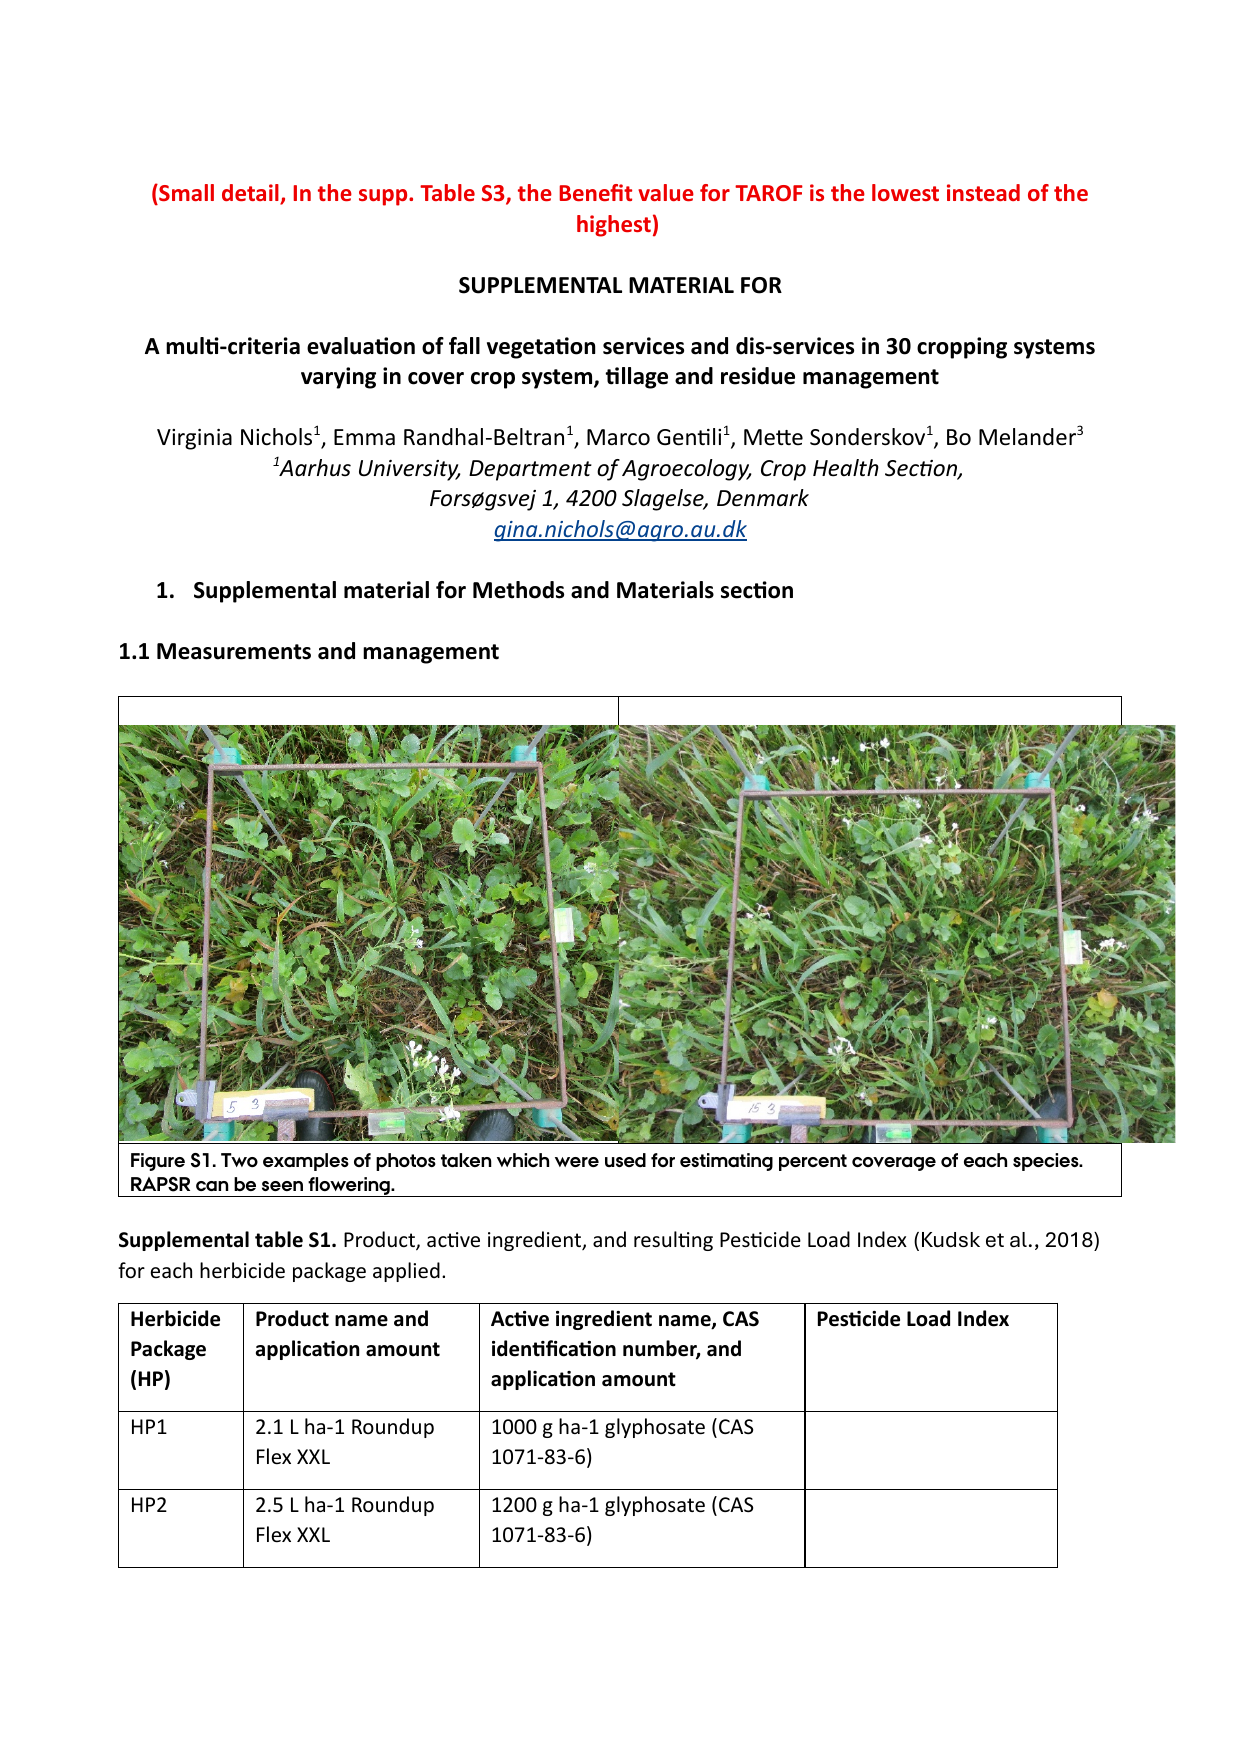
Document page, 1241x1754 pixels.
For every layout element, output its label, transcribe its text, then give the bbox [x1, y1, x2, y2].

table_header Pesticide Load Index [806, 1304, 1057, 1411]
table_cell Figure S1. Two examples of photos taken which were used for estimating percent coverage of each species. RAPSR can be seen flowering. [119, 1144, 1121, 1196]
table_cell 1200 g ha-1 glyphosate (CAS 1071-83-6) [480, 1490, 804, 1567]
table_header Herbicide Package (HP) [119, 1304, 243, 1411]
table_cell HP1 [119, 1412, 243, 1489]
text gina.nichols@agro.au.dk [118, 513, 1122, 543]
picture [118, 725, 1176, 1143]
table_cell [806, 1412, 1057, 1489]
text Supplemental table S1. Product, active ingredient, and resulting Pesticide Load Index (Kudsk et al., 2018) for each herbicide package applied. [118, 1225, 1122, 1284]
text 1Aarhus University, Department of Agroecology, Crop Health Section, [118, 452, 1122, 482]
table_header Active ingredient name, CAS identification number, and application amount [480, 1304, 804, 1411]
table_cell HP2 [119, 1490, 243, 1567]
text SUPPLEMENTAL MATERIAL FOR [118, 269, 1122, 299]
table_header [619, 697, 1121, 725]
table_cell [806, 1490, 1057, 1567]
text Forsøgsvej 1, 4200 Slagelse, Denmark [118, 482, 1122, 513]
text 1.1 Measurements and management [118, 635, 1122, 666]
table_cell 1000 g ha-1 glyphosate (CAS 1071-83-6) [480, 1412, 804, 1489]
list Supplemental material for Methods and Materials section [156, 574, 1122, 604]
table_header Product name and application amount [244, 1304, 479, 1411]
table_cell 2.1 L ha-1 Roundup Flex XXL [244, 1412, 479, 1489]
table_cell 2.5 L ha-1 Roundup Flex XXL [244, 1490, 479, 1567]
table_header [119, 697, 618, 725]
text A multi-criteria evaluation of fall vegetation services and dis-services in 30 cropping systems varying in cover crop system, tillage and residue management [118, 330, 1122, 391]
text Virginia Nichols1, Emma Randhal-Beltran1, Marco Gentili1, Mette Sonderskov1, Bo Melander3 [118, 421, 1122, 452]
text (Small detail, In the supp. Table S3, the Benefit value for TAROF is the lowest instead of the highest) [118, 177, 1122, 238]
